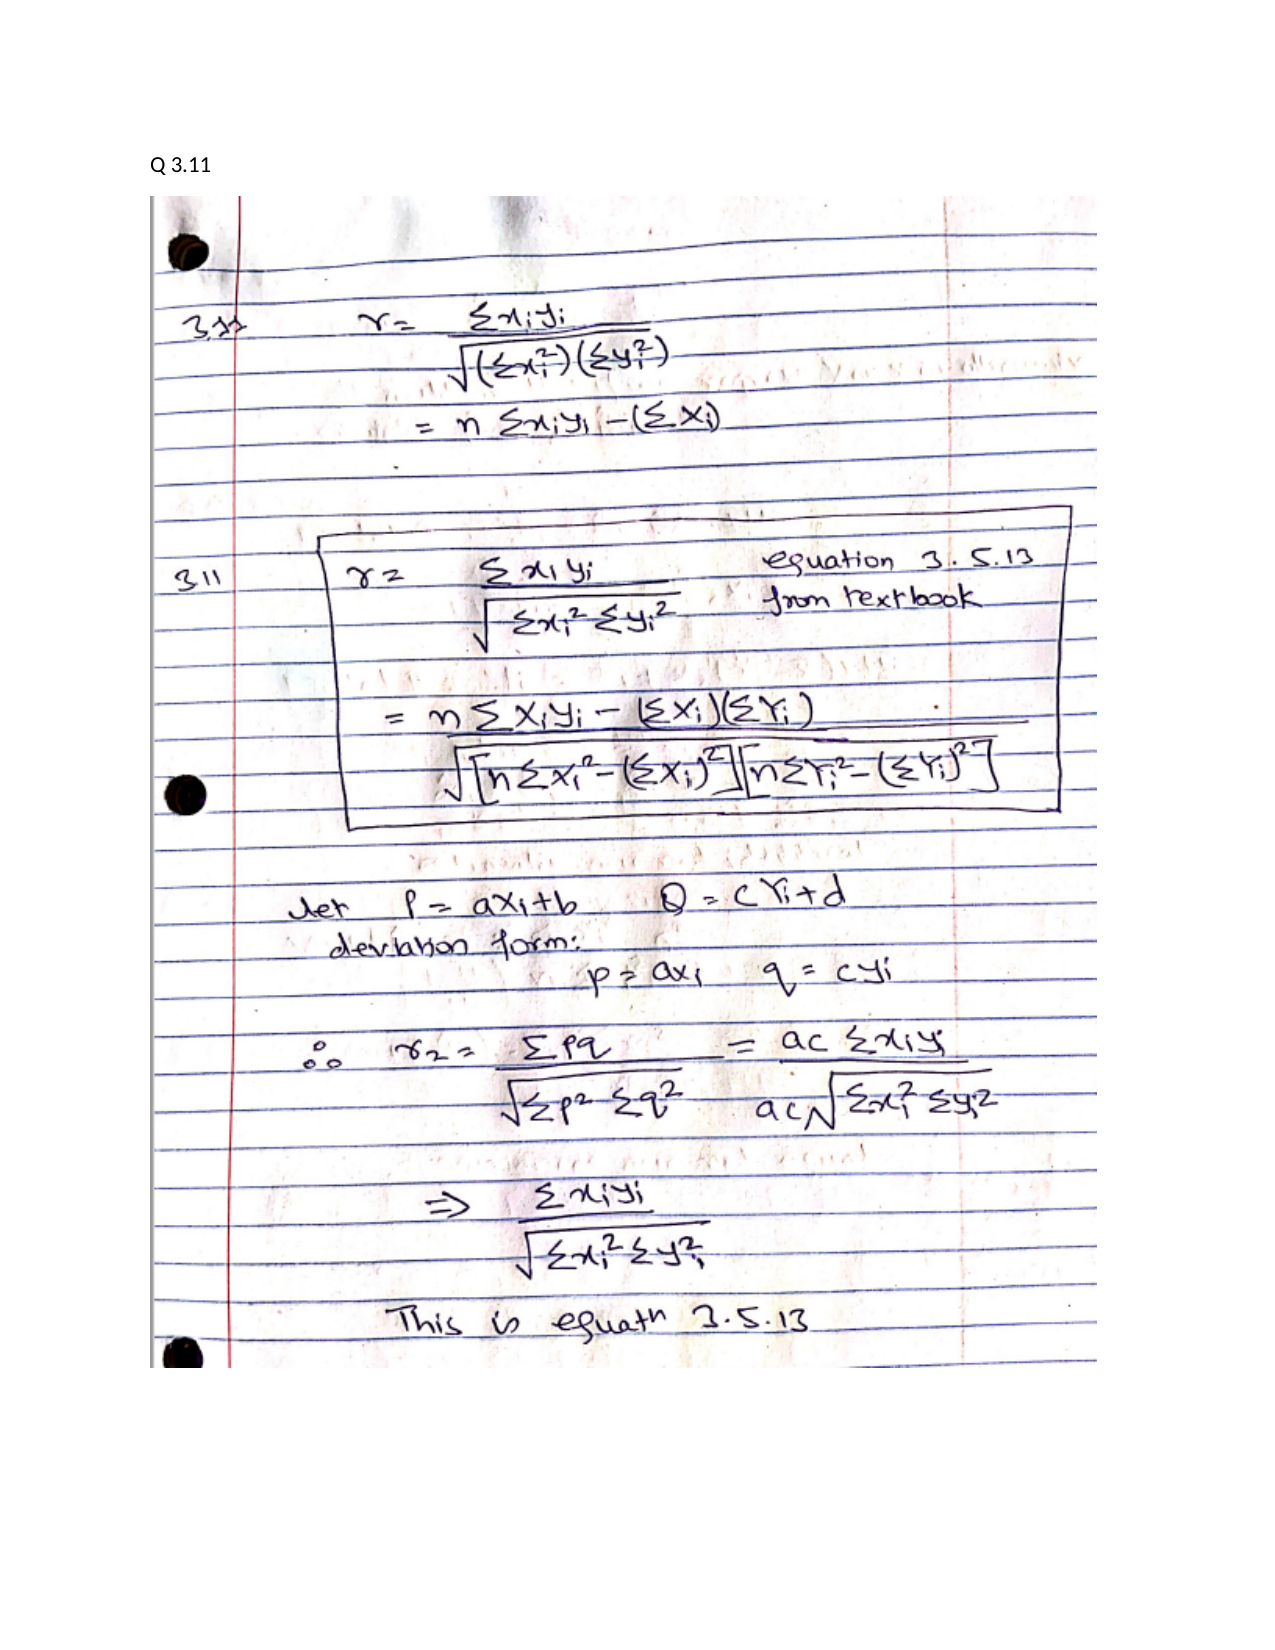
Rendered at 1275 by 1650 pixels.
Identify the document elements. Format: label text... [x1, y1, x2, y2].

picture [150, 196, 1097, 1368]
text Q 3.11 [150, 150, 1125, 178]
